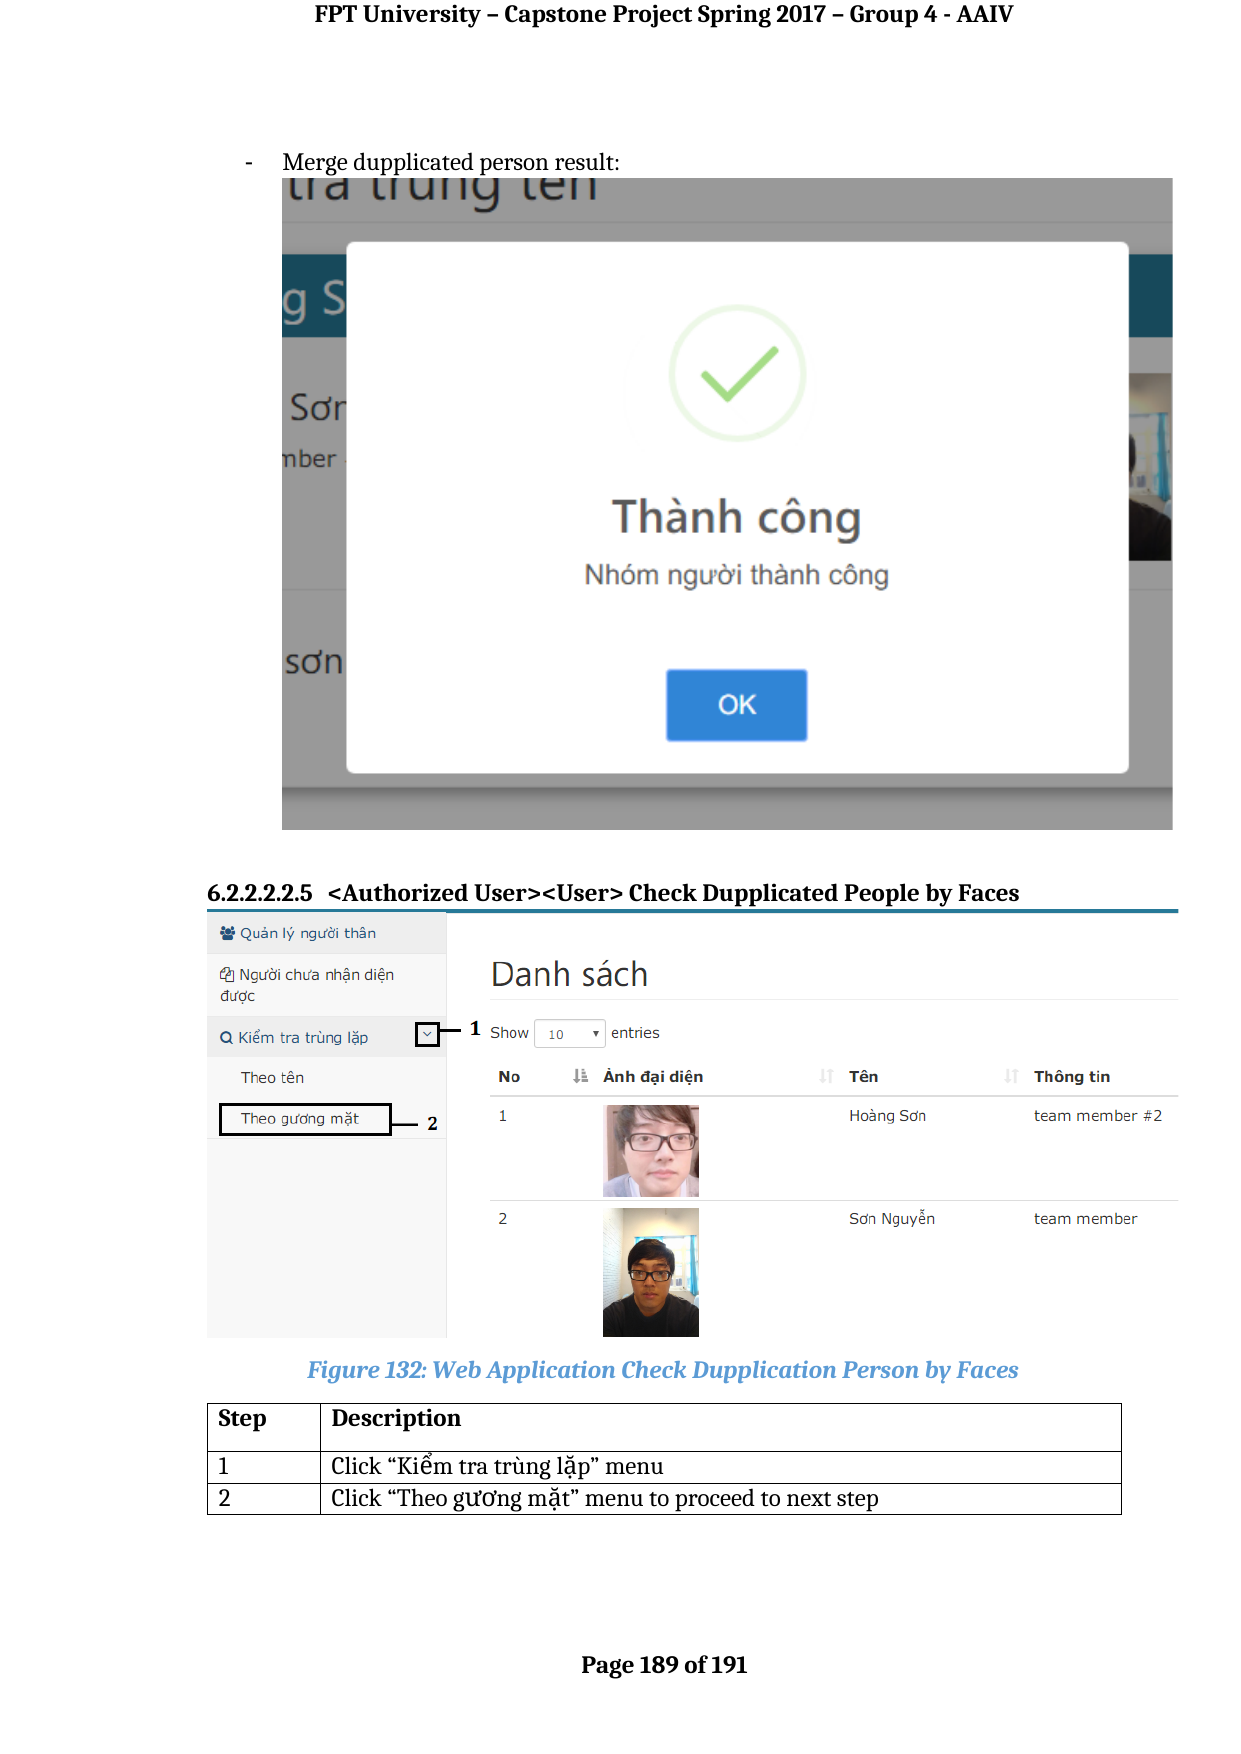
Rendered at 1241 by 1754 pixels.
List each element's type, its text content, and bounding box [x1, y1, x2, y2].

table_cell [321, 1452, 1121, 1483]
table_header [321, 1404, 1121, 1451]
list Merge dupplicated person result: [244, 147, 1122, 177]
picture [207, 909, 1179, 1338]
picture [282, 178, 1173, 830]
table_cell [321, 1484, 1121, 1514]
subtitle <Authorized User><User> Check Dupplicated People by Faces [207, 879, 1122, 907]
text Figure 132: Web Application Check Dupplication Person by Faces [207, 1356, 1122, 1385]
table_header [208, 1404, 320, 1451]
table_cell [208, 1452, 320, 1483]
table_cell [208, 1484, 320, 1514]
